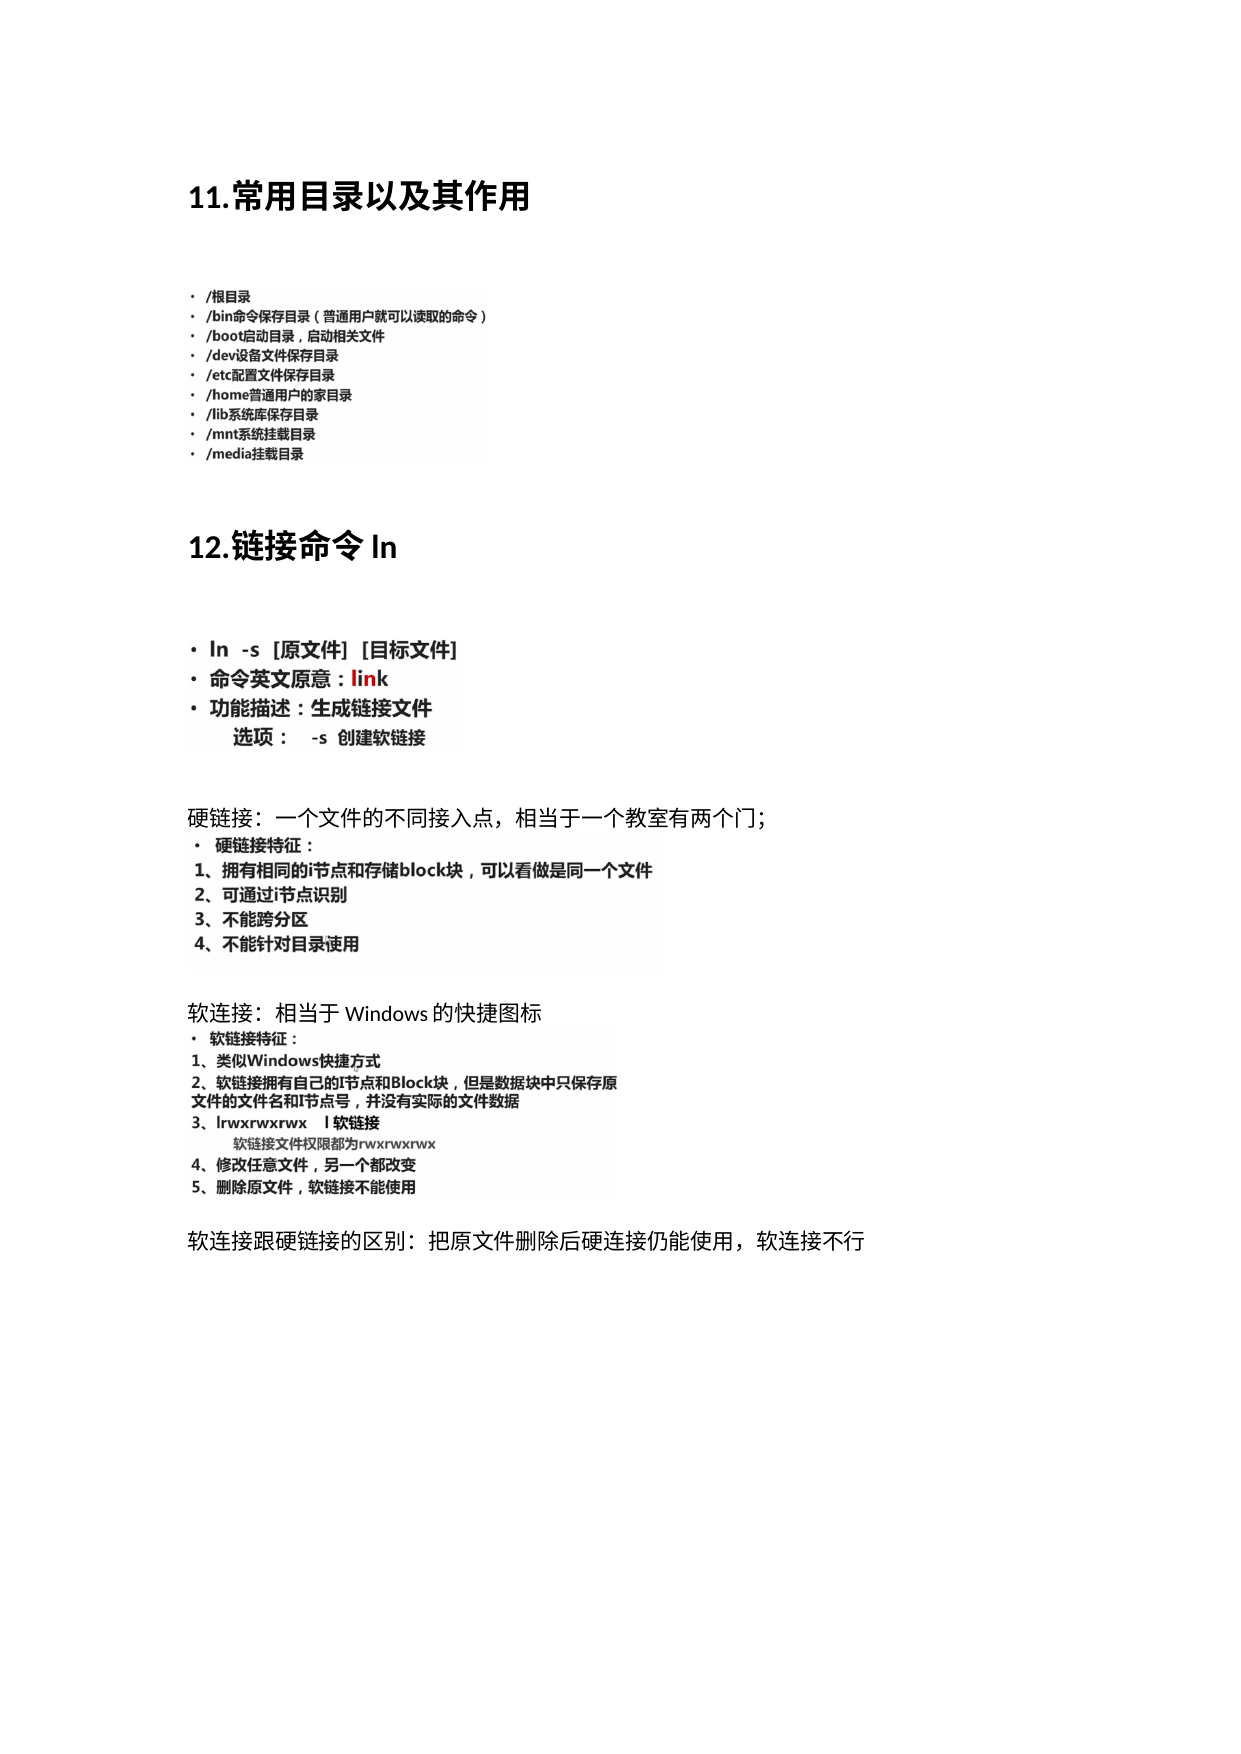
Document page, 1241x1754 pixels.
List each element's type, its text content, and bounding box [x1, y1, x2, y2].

text 软连接：相当于Windows的快捷图标 [187, 996, 1053, 1028]
picture [187, 638, 467, 754]
subtitle 12. 链接命令ln [187, 511, 1053, 576]
subtitle 11. 常用目录以及其作用 [187, 162, 1053, 227]
text 硬链接：一个文件的不同接入点，相当于一个教室有两个门； [187, 801, 1053, 833]
text 软连接跟硬链接的区别：把原文件删除后硬连接仍能使用，软连接不行 [187, 1223, 1053, 1256]
picture [187, 289, 488, 463]
picture [187, 1028, 619, 1197]
picture [187, 833, 665, 972]
